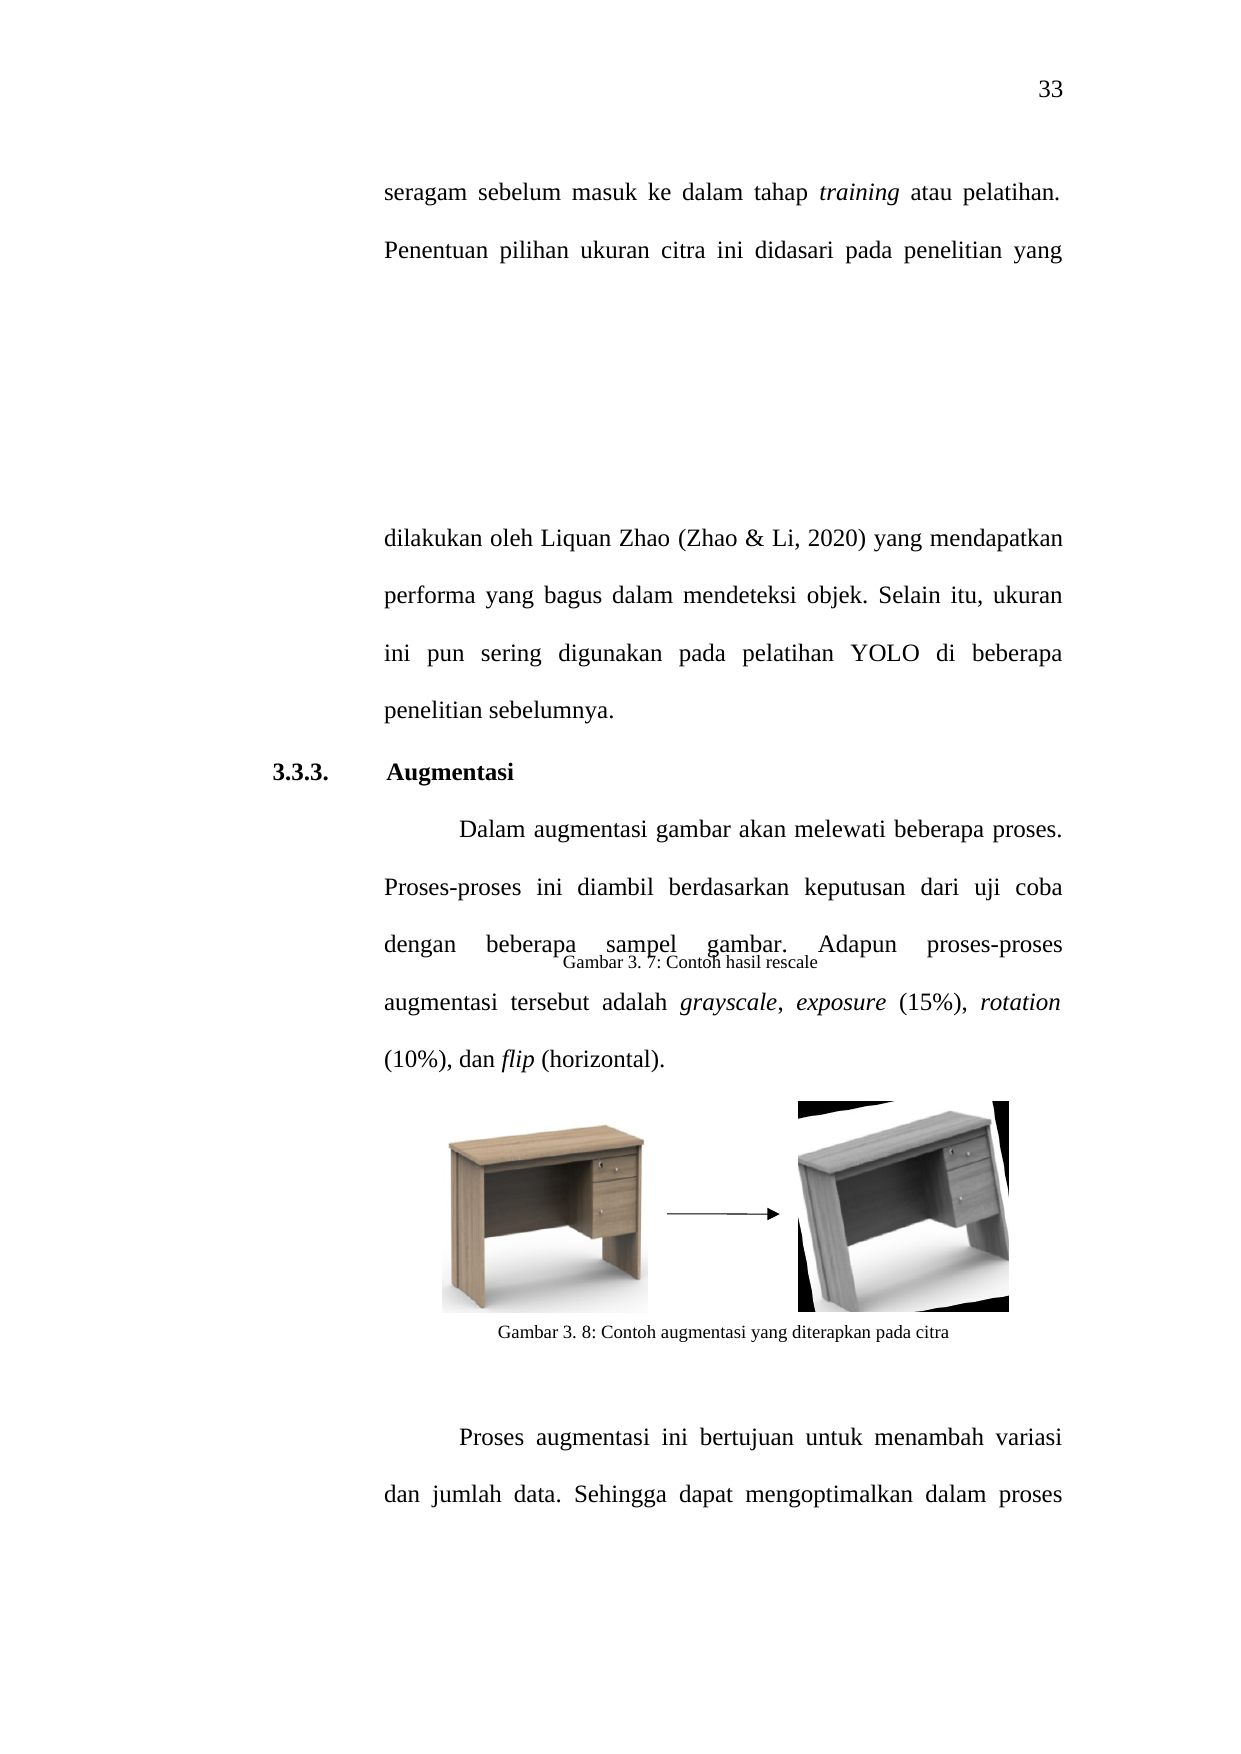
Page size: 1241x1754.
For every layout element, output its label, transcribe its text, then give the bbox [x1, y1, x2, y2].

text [384, 1102, 1063, 1508]
picture [798, 1101, 1009, 1312]
picture [442, 1106, 648, 1313]
subtitle Augmentasi [272, 757, 1063, 786]
text Dalam augmentasi gambar akan melewati beberapa proses. Proses-proses ini diambil berdasarkan keputusan dari uji coba dengan beberapa sampel gambar. Adapun proses-proses augmentasi tersebut adalah grayscale, exposure (15%), rotation (10%), dan flip (horizontal). [384, 814, 1063, 1073]
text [384, 177, 1063, 724]
